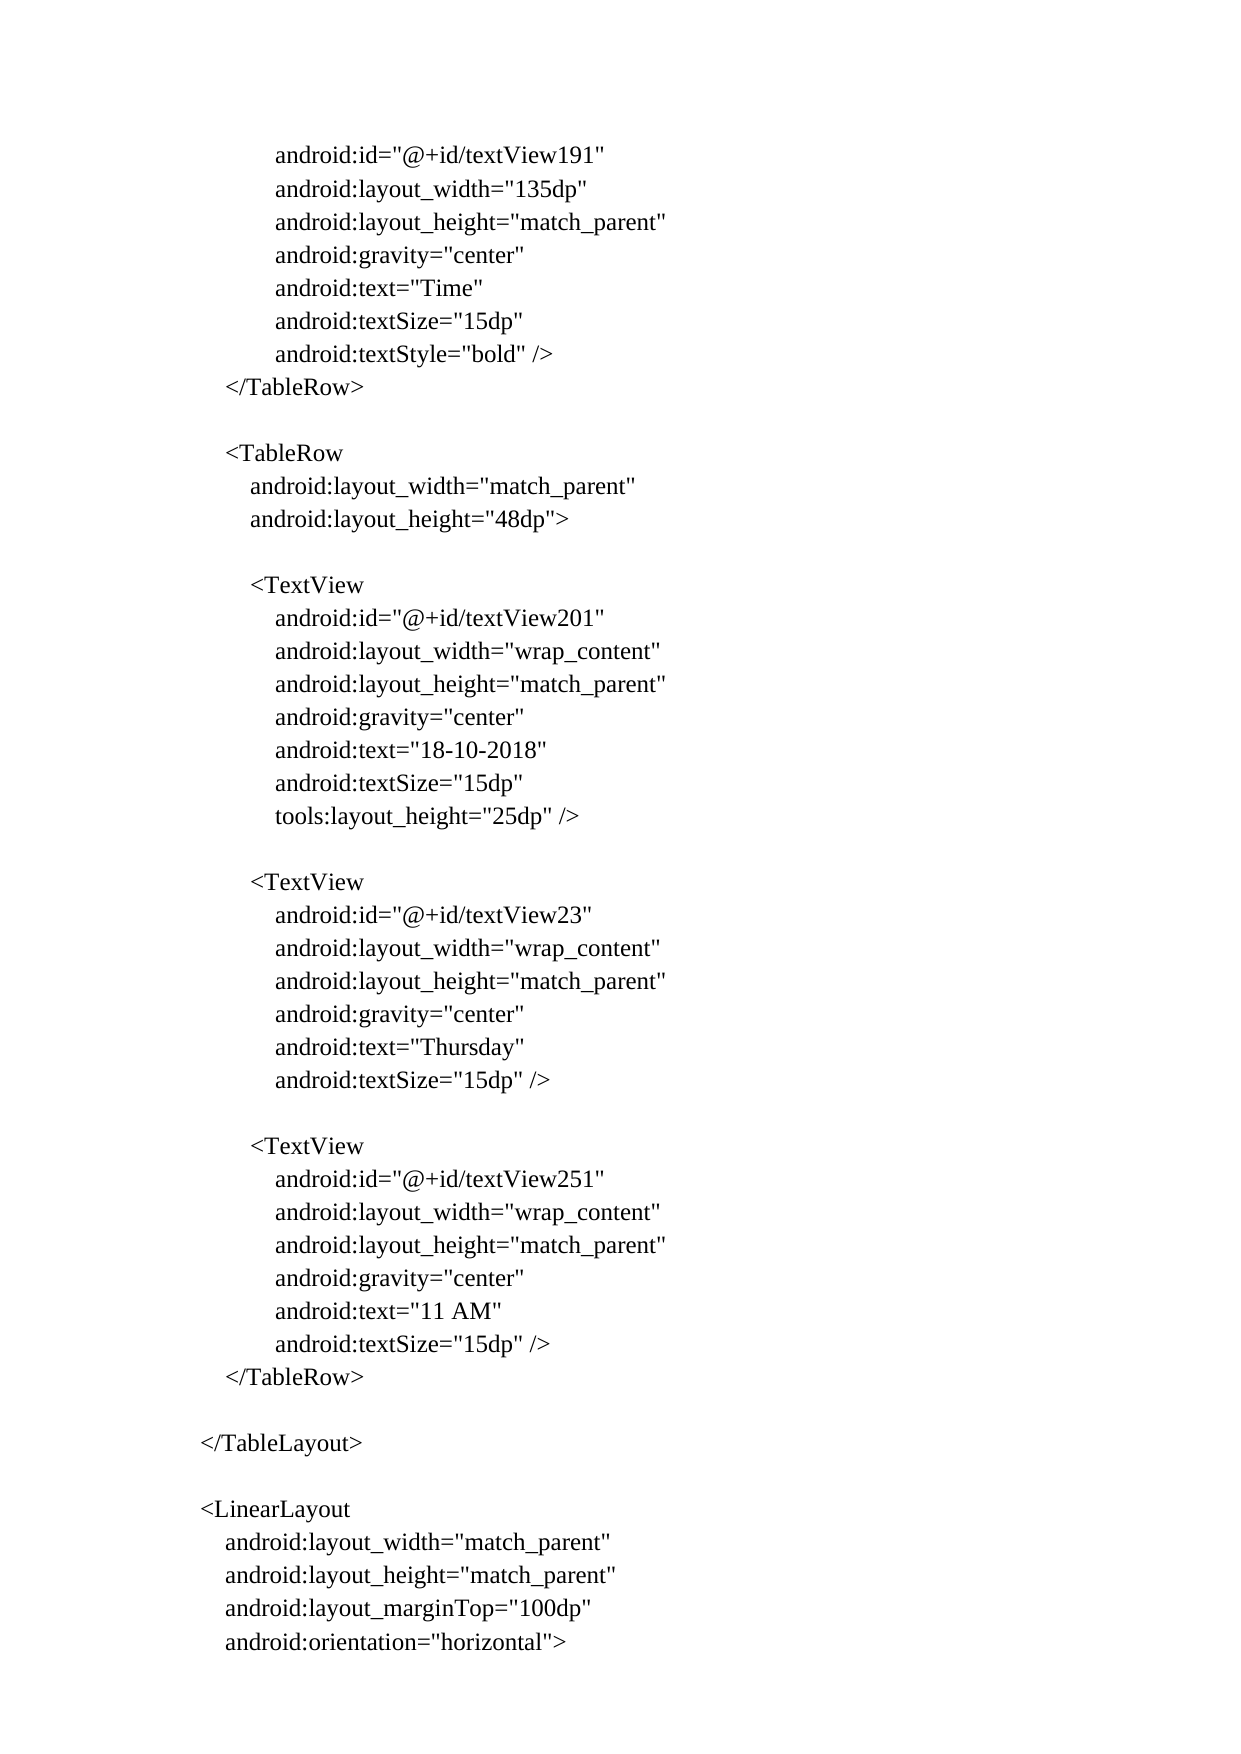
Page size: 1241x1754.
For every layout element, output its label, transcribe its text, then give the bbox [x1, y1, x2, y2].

text android:layout_width="match_parent" [150, 1527, 1090, 1556]
text android:id="@+id/textView251" [150, 1164, 1090, 1193]
text android:id="@+id/textView23" [150, 900, 1090, 929]
text android:gravity="center" [150, 240, 1090, 268]
text android:layout_height="match_parent" [150, 207, 1090, 235]
text android:layout_width="wrap_content" [150, 1197, 1090, 1226]
text android:textSize="15dp" /> [150, 1065, 1090, 1094]
text android:textSize="15dp" /> [150, 1329, 1090, 1358]
text </TableRow> [150, 372, 1090, 401]
text android:textSize="15dp" [150, 306, 1090, 334]
text android:layout_height="match_parent" [150, 1561, 1090, 1589]
text android:textStyle="bold" /> [150, 339, 1090, 367]
text <TextView [150, 570, 1090, 599]
text android:layout_width="135dp" [150, 174, 1090, 202]
text android:layout_height="48dp"> [150, 504, 1090, 533]
text android:layout_width="match_parent" [150, 471, 1090, 499]
text android:gravity="center" [150, 1263, 1090, 1292]
text <TableRow [150, 438, 1090, 467]
text android:text="Time" [150, 273, 1090, 301]
text </TableRow> [150, 1362, 1090, 1391]
text android:layout_marginTop="100dp" [150, 1593, 1090, 1622]
text <TextView [150, 867, 1090, 896]
text android:text="18-10-2018" [150, 735, 1090, 764]
text android:textSize="15dp" [150, 768, 1090, 797]
text </TableLayout> [150, 1428, 1090, 1457]
text android:layout_width="wrap_content" [150, 636, 1090, 665]
text <LinearLayout [150, 1494, 1090, 1523]
text android:gravity="center" [150, 999, 1090, 1028]
text android:id="@+id/textView191" [150, 141, 1090, 169]
text android:text="11 AM" [150, 1296, 1090, 1325]
text android:layout_height="match_parent" [150, 669, 1090, 698]
text android:text="Thursday" [150, 1032, 1090, 1061]
text android:gravity="center" [150, 702, 1090, 731]
text android:orientation="horizontal"> [150, 1627, 1090, 1655]
text android:layout_height="match_parent" [150, 1230, 1090, 1259]
text android:id="@+id/textView201" [150, 603, 1090, 632]
text android:layout_width="wrap_content" [150, 933, 1090, 962]
text android:layout_height="match_parent" [150, 966, 1090, 995]
text tools:layout_height="25dp" /> [150, 801, 1090, 830]
text <TextView [150, 1131, 1090, 1160]
